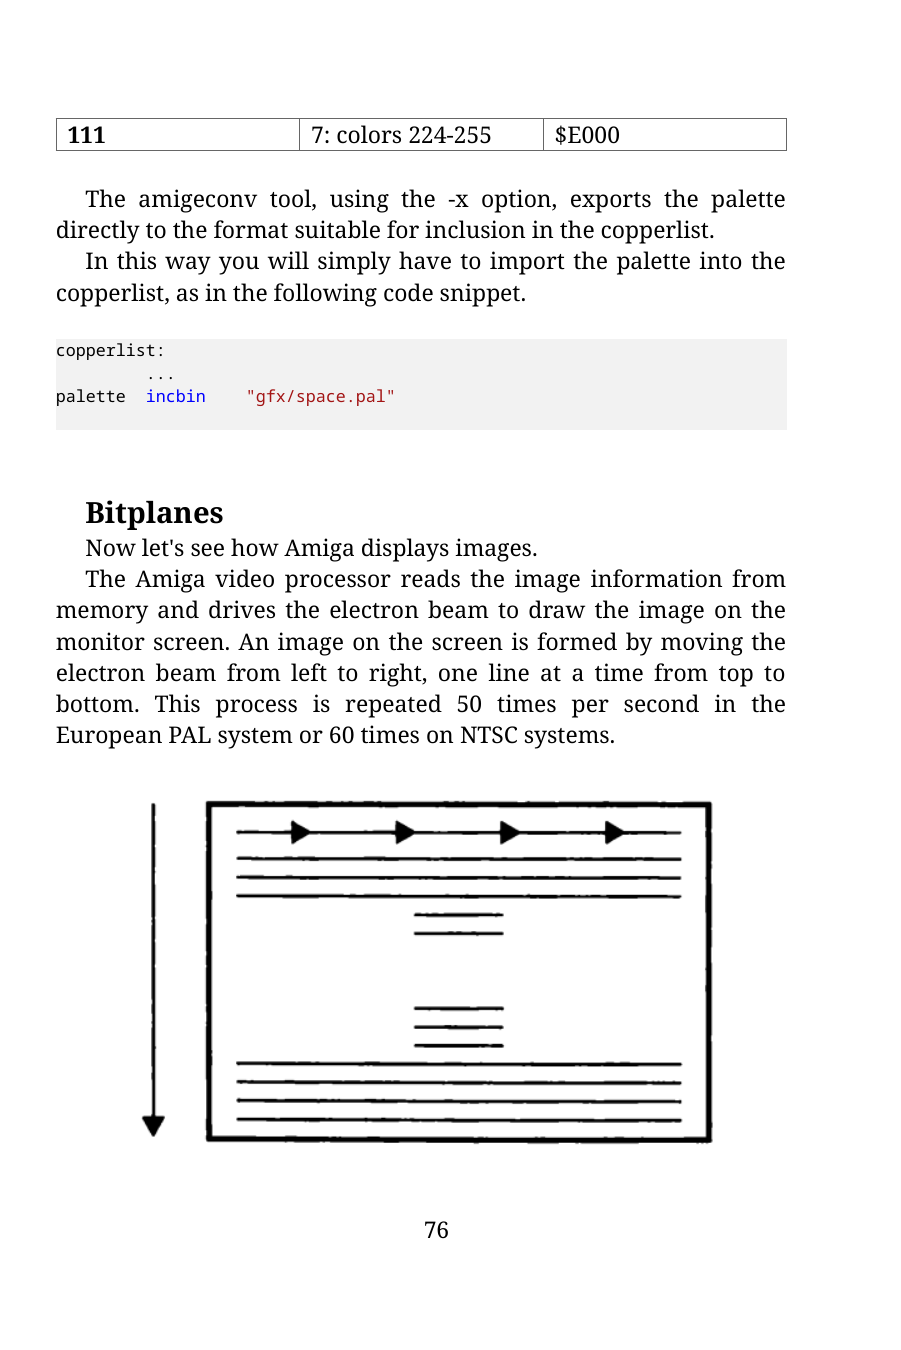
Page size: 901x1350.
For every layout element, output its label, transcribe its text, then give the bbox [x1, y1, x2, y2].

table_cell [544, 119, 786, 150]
text The Amiga video processor reads the image information from memory and drives the electron beam to draw the image on the monitor screen. An image on the screen is formed by moving the electron beam from left to right, one line at a time from top to bottom. This process is repeated 50 times per second in the European PAL system or 60 times on NTSC systems. [56, 563, 787, 751]
subtitle Bitplanes [56, 492, 787, 532]
text The amigeconv tool, using the -x option, exports the palette directly to the format suitable for inclusion in the copperlist. [56, 183, 787, 245]
text copperlist: [56, 339, 787, 362]
text ... [56, 362, 787, 384]
picture [85, 782, 784, 1183]
text palette incbin "gfx/space.pal" [56, 384, 787, 407]
text In this way you will simply have to import the palette into the copperlist, as in the following code snippet. [56, 245, 787, 308]
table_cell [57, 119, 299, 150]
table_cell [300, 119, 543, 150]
text Now let's see how Amiga displays images. [56, 532, 787, 563]
